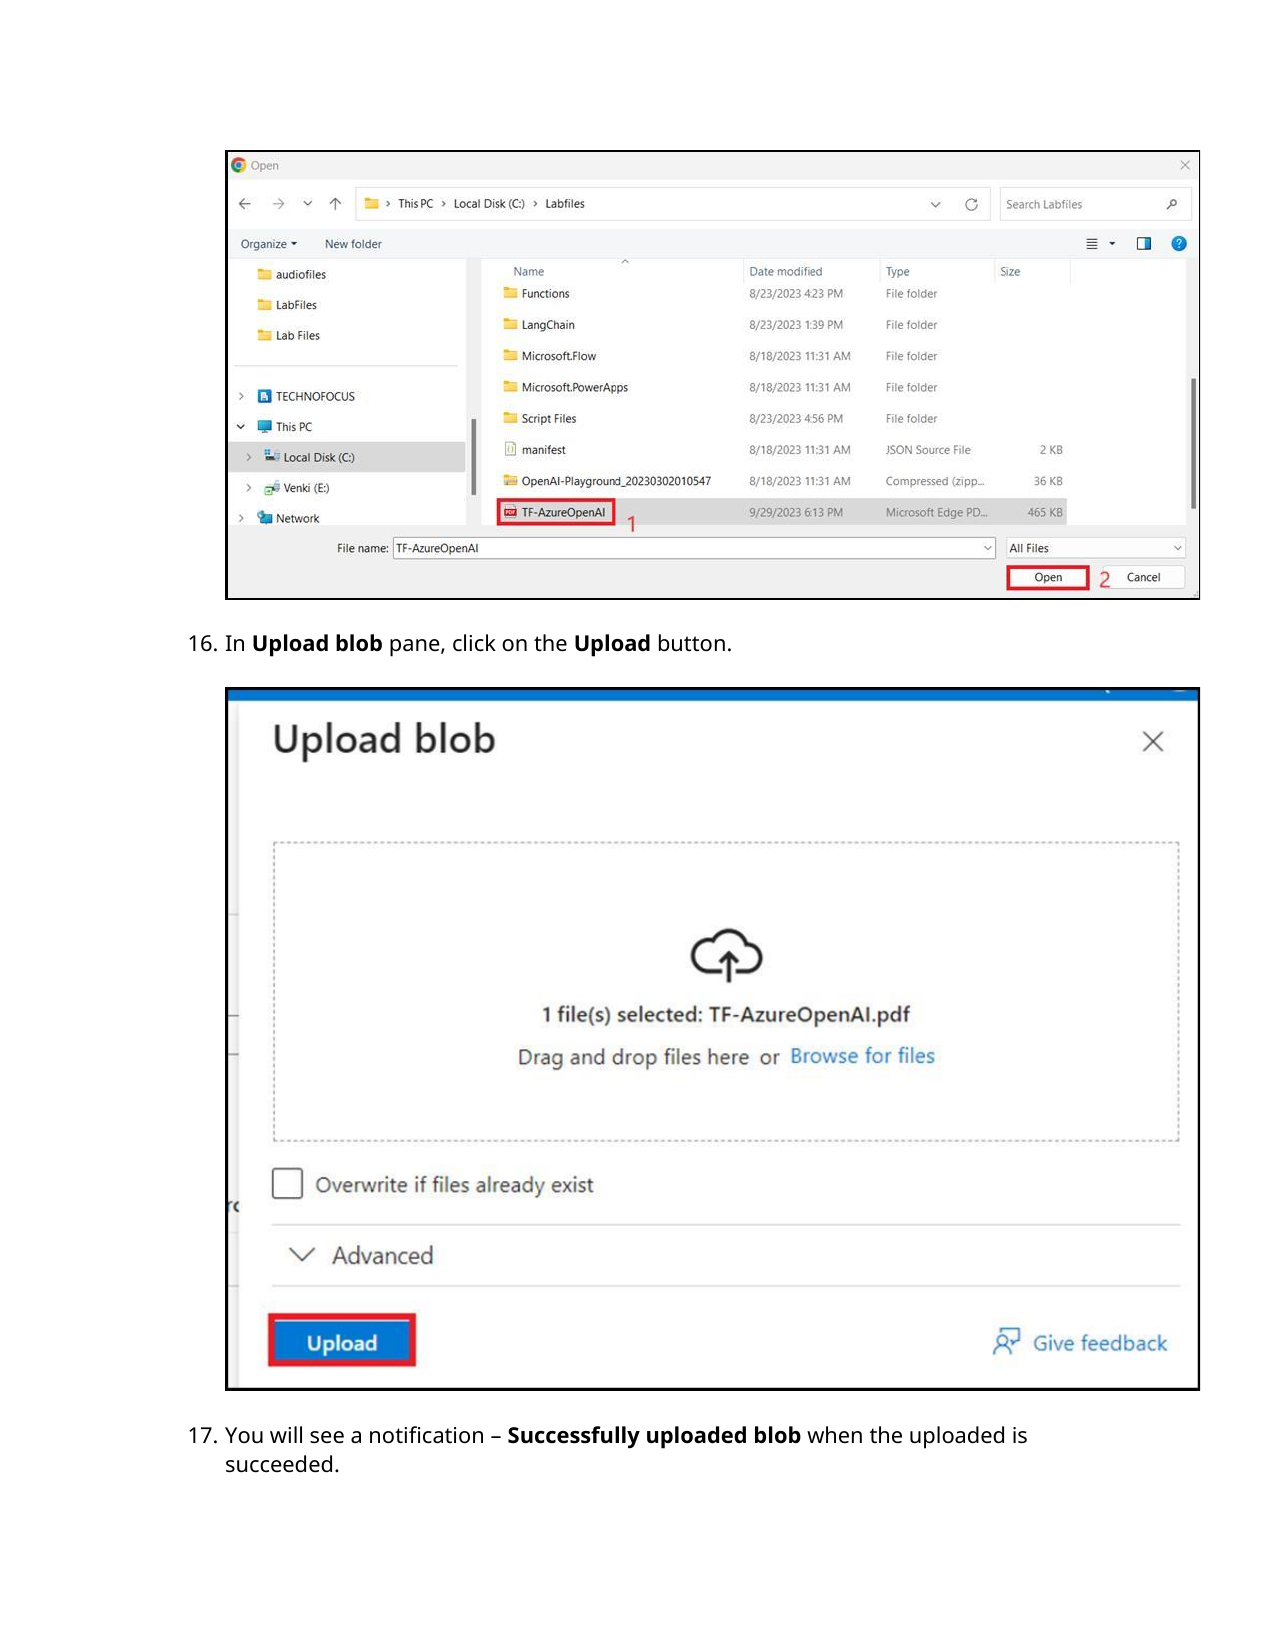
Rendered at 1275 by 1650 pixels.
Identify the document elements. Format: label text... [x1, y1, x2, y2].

picture [225, 150, 1200, 600]
picture [225, 687, 1200, 1391]
list You will see a notification – Successfully uploaded blob when the uploaded is succeeded. [187, 1419, 1125, 1479]
list In Upload blob pane, click on the Upload button. [187, 628, 1125, 658]
